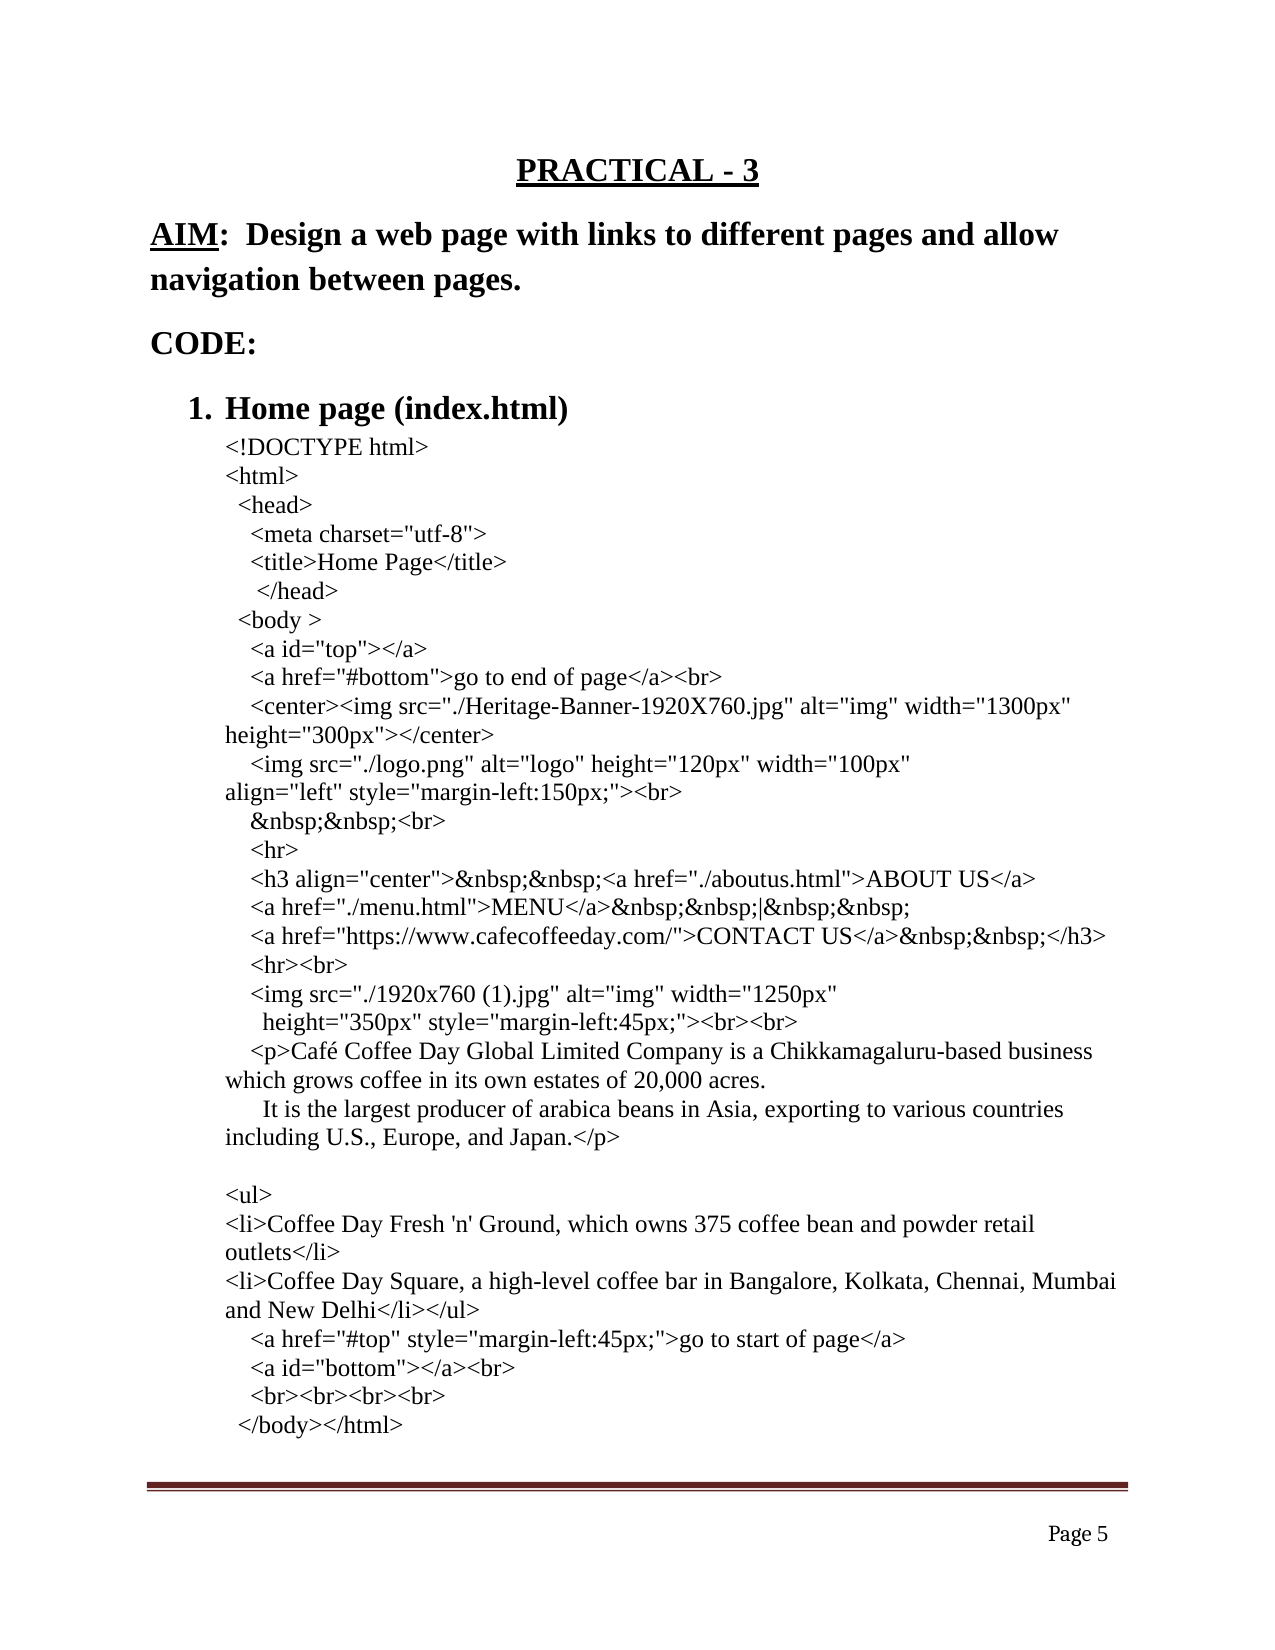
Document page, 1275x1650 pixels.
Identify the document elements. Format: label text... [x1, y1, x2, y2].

text <hr> [250, 835, 1142, 864]
text PRACTICAL - 3 [165, 150, 1110, 188]
text <center><img src="./Heritage-Banner-1920X760.jpg" alt="img" width="1300px" height="300px"></center> [225, 691, 1073, 749]
text AIM: Design a web page with links to different pages and allow navigation between pages. [150, 215, 1142, 297]
text <a href="https://www.cafecoffeeday.com/">CONTACT US</a>&nbsp;&nbsp;</h3> [250, 921, 1142, 950]
text <head> [237, 490, 1142, 519]
text <hr><br> [250, 950, 1142, 979]
text <a id="bottom"></a><br> [250, 1353, 1142, 1381]
text <li>Coffee Day Square, a high-level coffee bar in Bangalore, Kolkata, Chennai, Mumbai and New Delhi</li></ul> [225, 1266, 1127, 1324]
list Home page (index.html) [187, 389, 1142, 427]
text <p>Café Coffee Day Global Limited Company is a Chikkamagaluru-based business which grows coffee in its own estates of 20,000 acres. [225, 1036, 1142, 1094]
text </body></html> [237, 1410, 1142, 1439]
text <title>Home Page</title> [250, 547, 1142, 576]
text </head> [256, 576, 1142, 605]
text <img src="./1920x760 (1).jpg" alt="img" width="1250px" height="350px" style="margin-left:45px;"><br><br> [250, 979, 1002, 1036]
text <a href="./menu.html">MENU</a>&nbsp;&nbsp;|&nbsp;&nbsp; [250, 892, 1142, 921]
text <br><br><br><br> [250, 1381, 1142, 1410]
text <img src="./logo.png" alt="logo" height="120px" width="100px" align="left" style="margin-left:150px;"><br> [225, 749, 1034, 806]
text <li>Coffee Day Fresh 'n' Ground, which owns 375 coffee bean and powder retail outlets</li> [225, 1209, 1142, 1266]
text <a href="#top" style="margin-left:45px;">go to start of page</a> [250, 1324, 1142, 1353]
text <a href="#bottom">go to end of page</a><br> [250, 662, 1142, 691]
text <meta charset="utf-8"> [250, 519, 1142, 547]
text It is the largest producer of arabica beans in Asia, exporting to various countries including U.S., Europe, and Japan.</p> [225, 1094, 1142, 1151]
text &nbsp;&nbsp;<br> [250, 806, 1142, 835]
text <html> [225, 461, 1142, 490]
text <!DOCTYPE html> [225, 432, 1142, 461]
text CODE: [150, 324, 1142, 362]
text <a id="top"></a> [250, 634, 1142, 662]
text <h3 align="center">&nbsp;&nbsp;<a href="./aboutus.html">ABOUT US</a> [250, 864, 1142, 892]
text <body > [237, 605, 1142, 634]
text <ul> [225, 1180, 1142, 1209]
